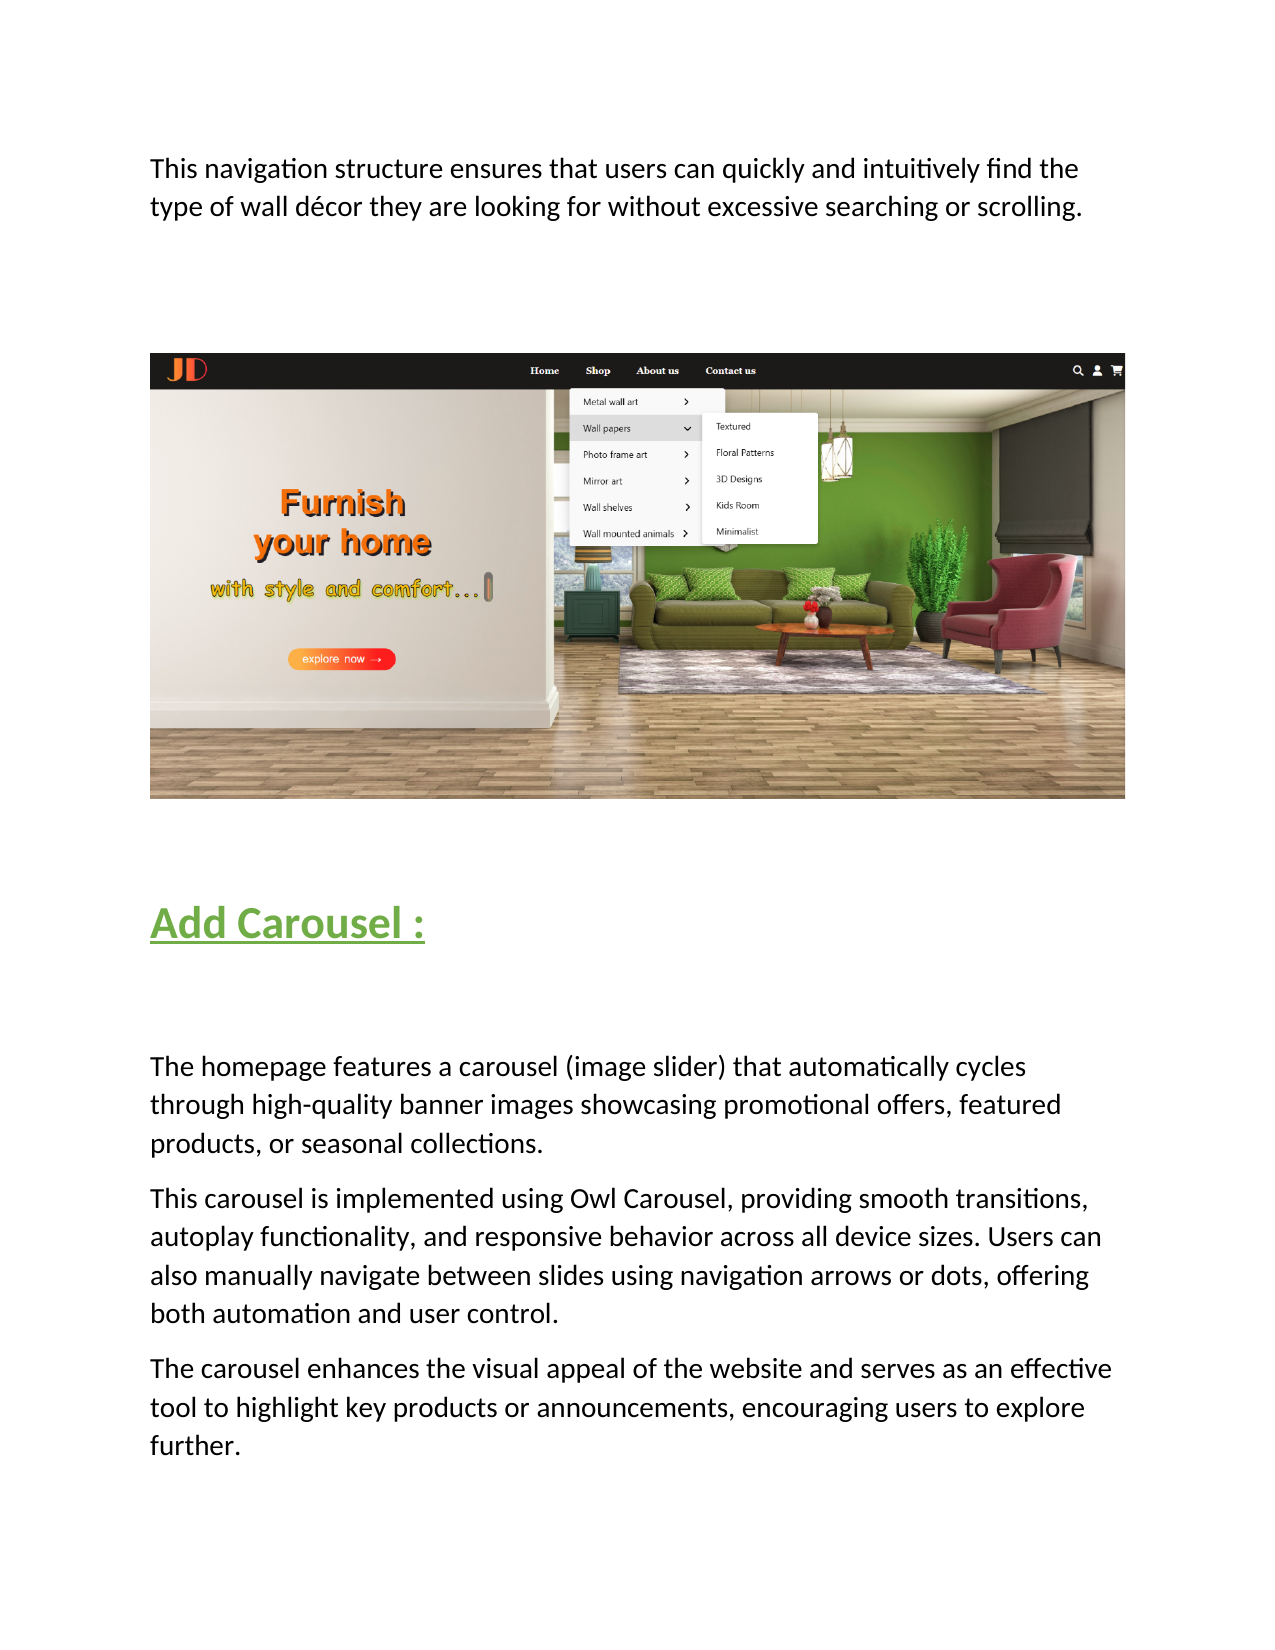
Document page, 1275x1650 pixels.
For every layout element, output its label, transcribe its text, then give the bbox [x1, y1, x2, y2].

text This navigation structure ensures that users can quickly and intuitively find the type of wall décor they are looking for without excessive searching or scrolling. [150, 150, 1125, 224]
text The carousel enhances the visual appeal of the website and serves as an effective tool to highlight key products or announcements, encouraging users to explore further. [150, 1350, 1125, 1463]
picture [150, 353, 1125, 799]
text This carousel is implemented using Owl Carousel, providing smooth transitions, autoplay functionality, and responsive behavior across all device sizes. Users can also manually navigate between slides using navigation arrows or dots, offering both automation and user control. [150, 1180, 1125, 1331]
text The homepage features a carousel (image slider) that automatically cycles through high-quality banner images showcasing promotional offers, featured products, or seasonal collections. [150, 1048, 1125, 1160]
text Add Carousel : [150, 894, 1125, 950]
